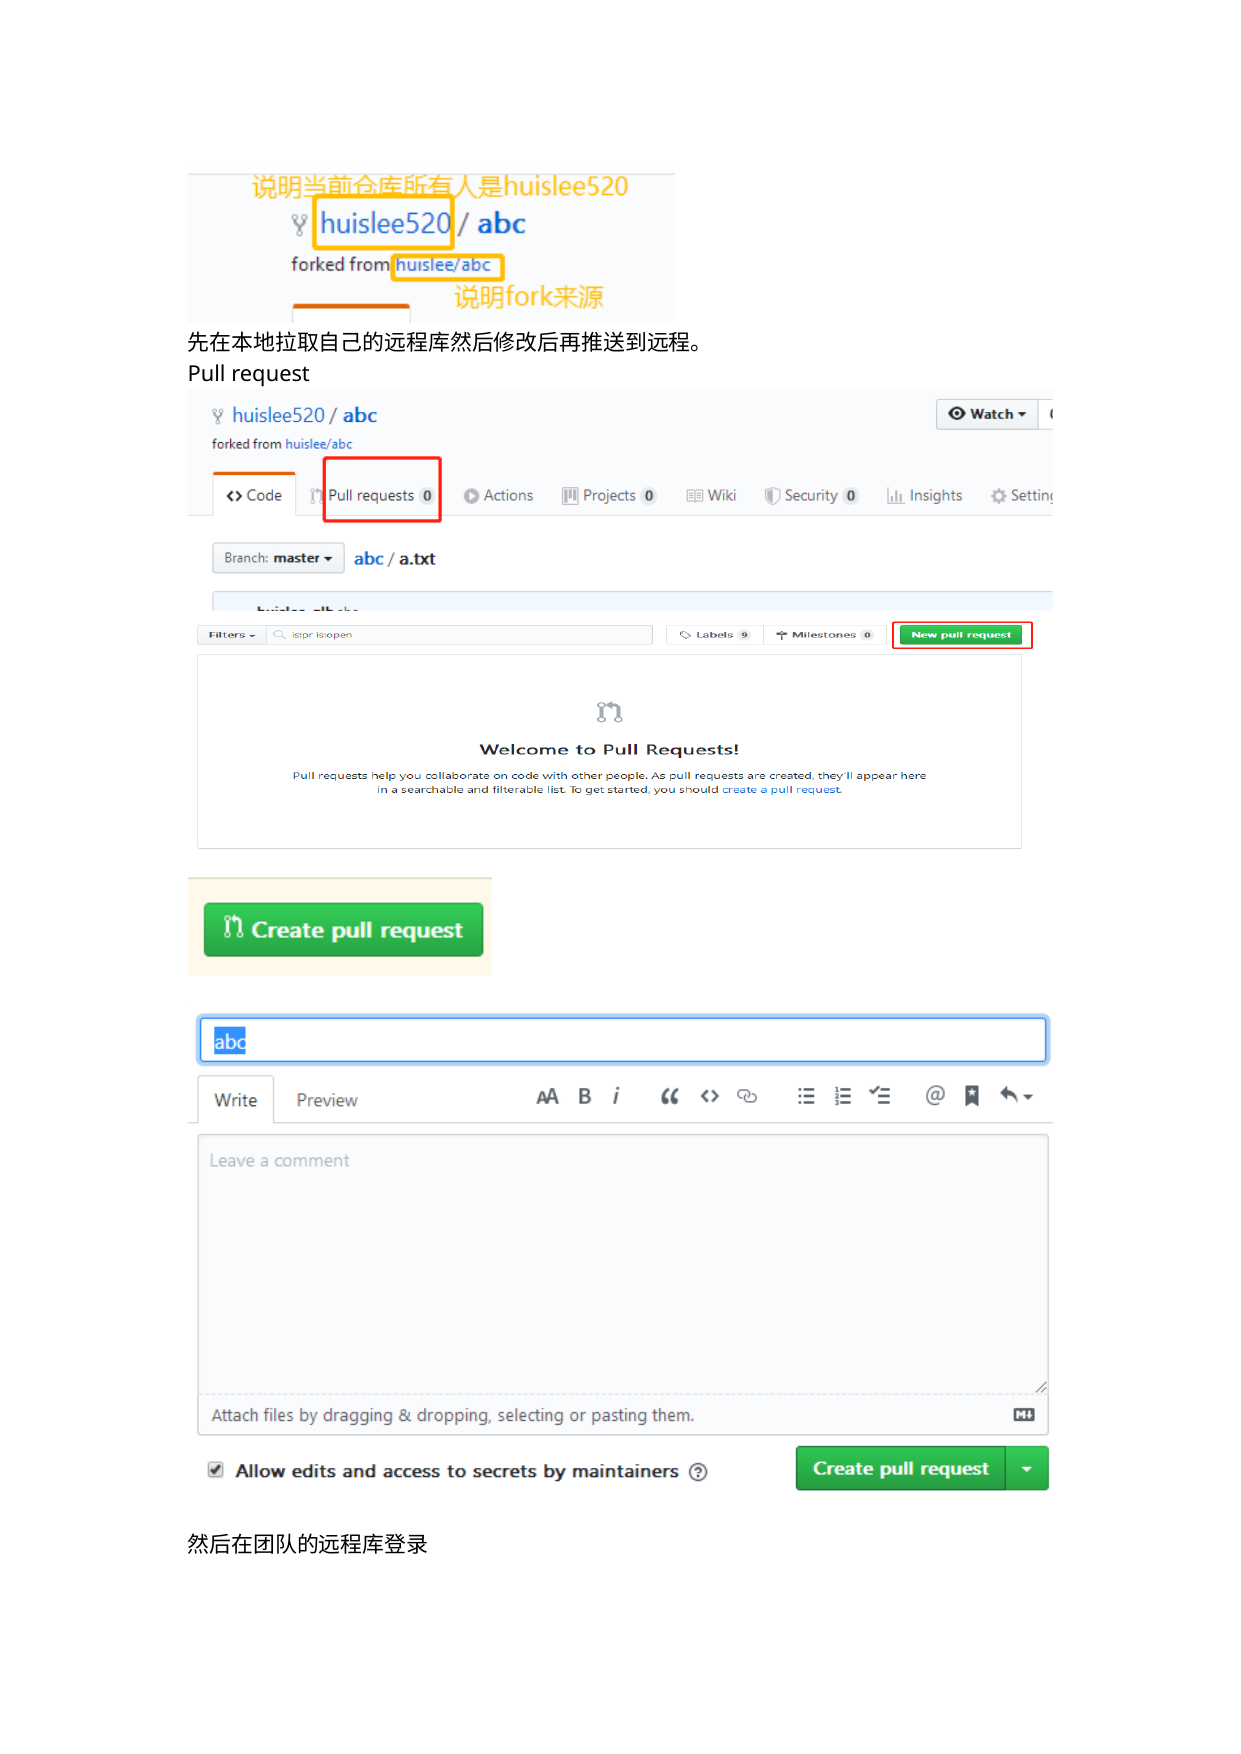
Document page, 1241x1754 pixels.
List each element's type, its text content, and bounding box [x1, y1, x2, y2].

text 然后在团队的远程库登录 [187, 1527, 1053, 1559]
picture [187, 389, 1053, 611]
picture [187, 162, 675, 323]
picture [187, 877, 493, 976]
text 先在本地拉取自己的远程库然后修改后再推送到远程。 [187, 324, 1053, 357]
picture [187, 617, 1053, 874]
picture [187, 1007, 1053, 1497]
text Pull request [187, 357, 1053, 389]
